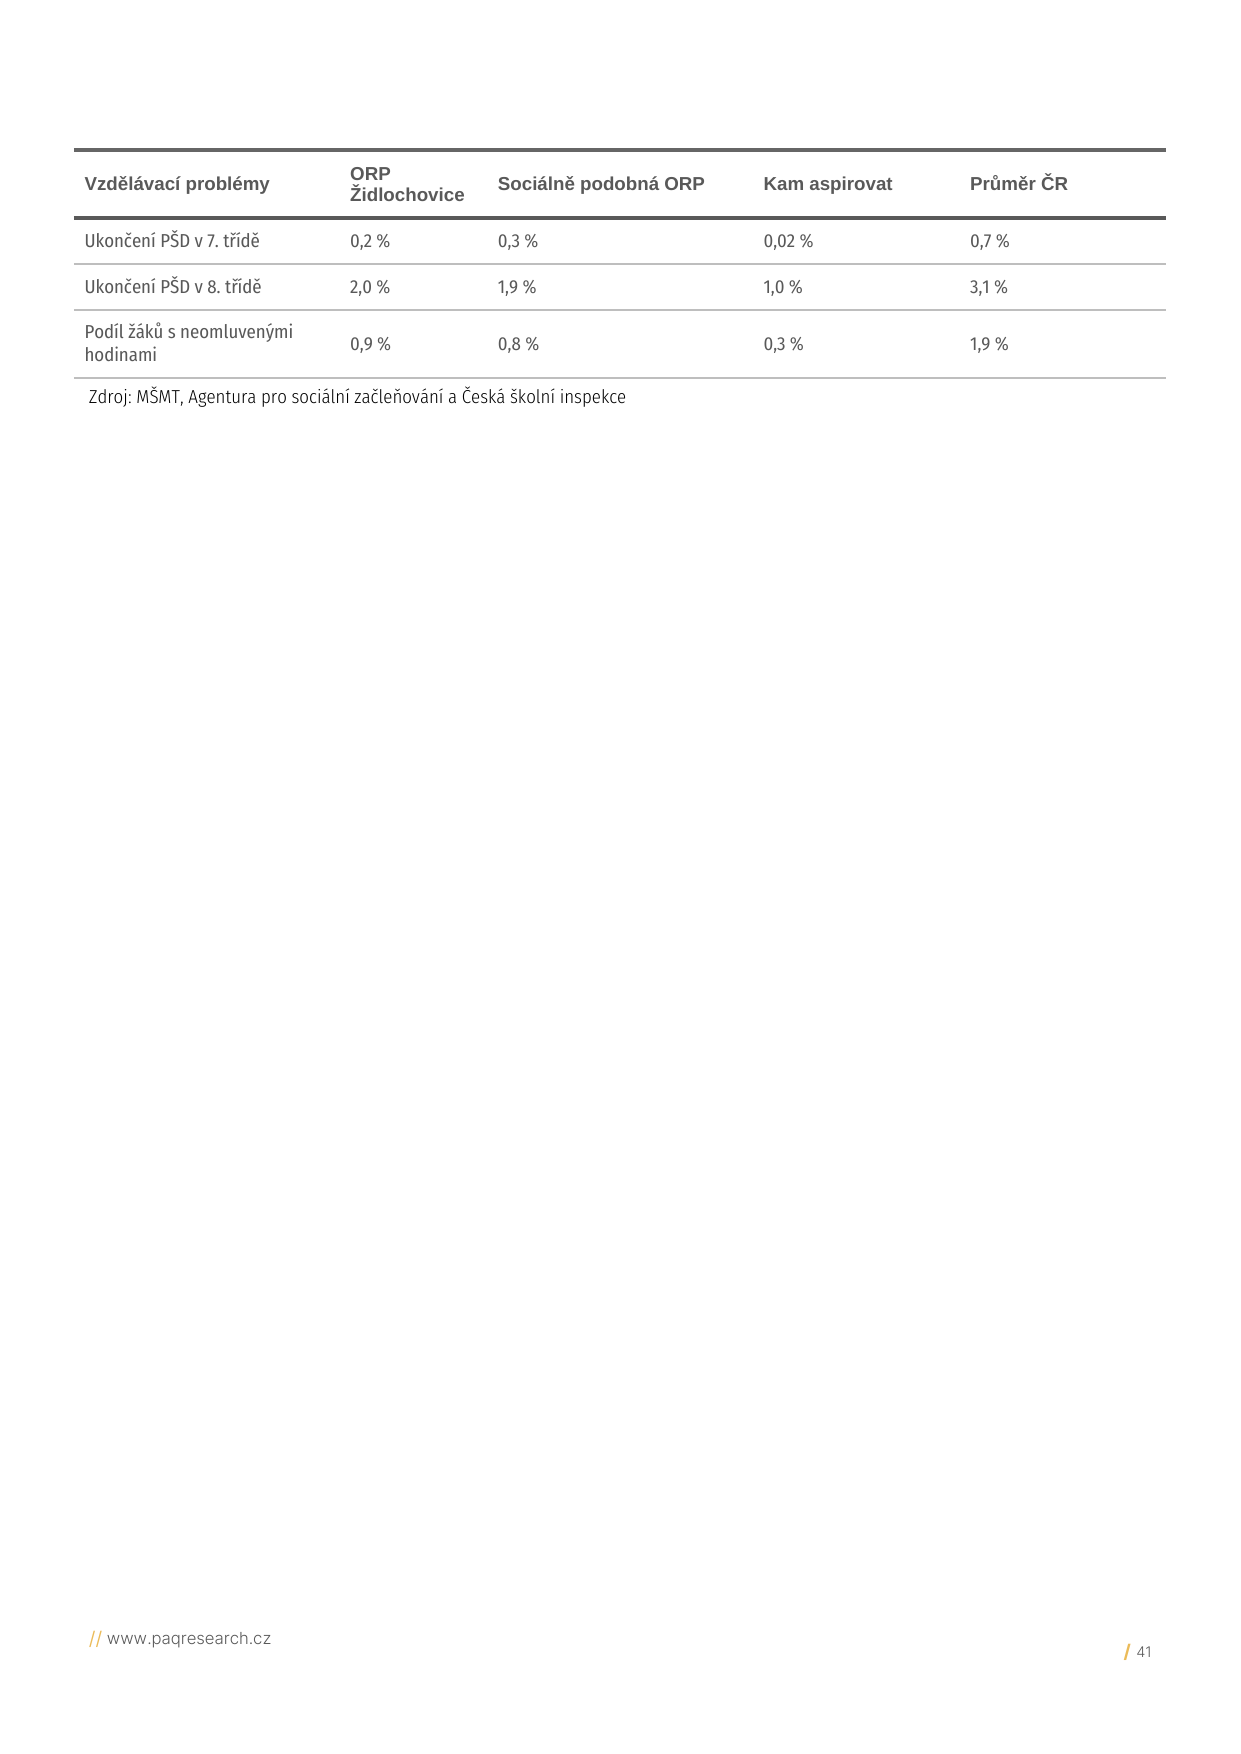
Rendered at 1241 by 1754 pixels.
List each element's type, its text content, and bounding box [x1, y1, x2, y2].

table_cell 2,0 % [340, 265, 487, 309]
table_cell 1,0 % [753, 265, 959, 309]
table_cell 0,8 % [487, 311, 753, 377]
table_cell 0,02 % [753, 220, 959, 263]
table_cell 0,2 % [340, 220, 487, 263]
table_header Vzdělávací problémy [74, 152, 339, 216]
table_cell Podíl žáků s neomluvenými hodinami [74, 311, 339, 377]
table_header Kam aspirovat [753, 152, 959, 216]
table_cell 3,1 % [960, 265, 1166, 309]
table_cell Ukončení PŠD v 8. třídě [74, 265, 339, 309]
text Zdroj: MŠMT, Agentura pro sociální začleňování a Česká školní inspekce [89, 379, 1152, 409]
table_header Sociálně podobná ORP [487, 152, 753, 216]
table_header ORP Židlochovice [340, 152, 487, 216]
table_cell Ukončení PŠD v 7. třídě [74, 220, 339, 263]
table_cell 0,3 % [487, 220, 753, 263]
table_cell 0,7 % [960, 220, 1166, 263]
table_header Průměr ČR [960, 152, 1166, 216]
table_cell 0,3 % [753, 311, 959, 377]
table_cell 1,9 % [487, 265, 753, 309]
table_cell 0,9 % [340, 311, 487, 377]
table_cell 1,9 % [960, 311, 1166, 377]
